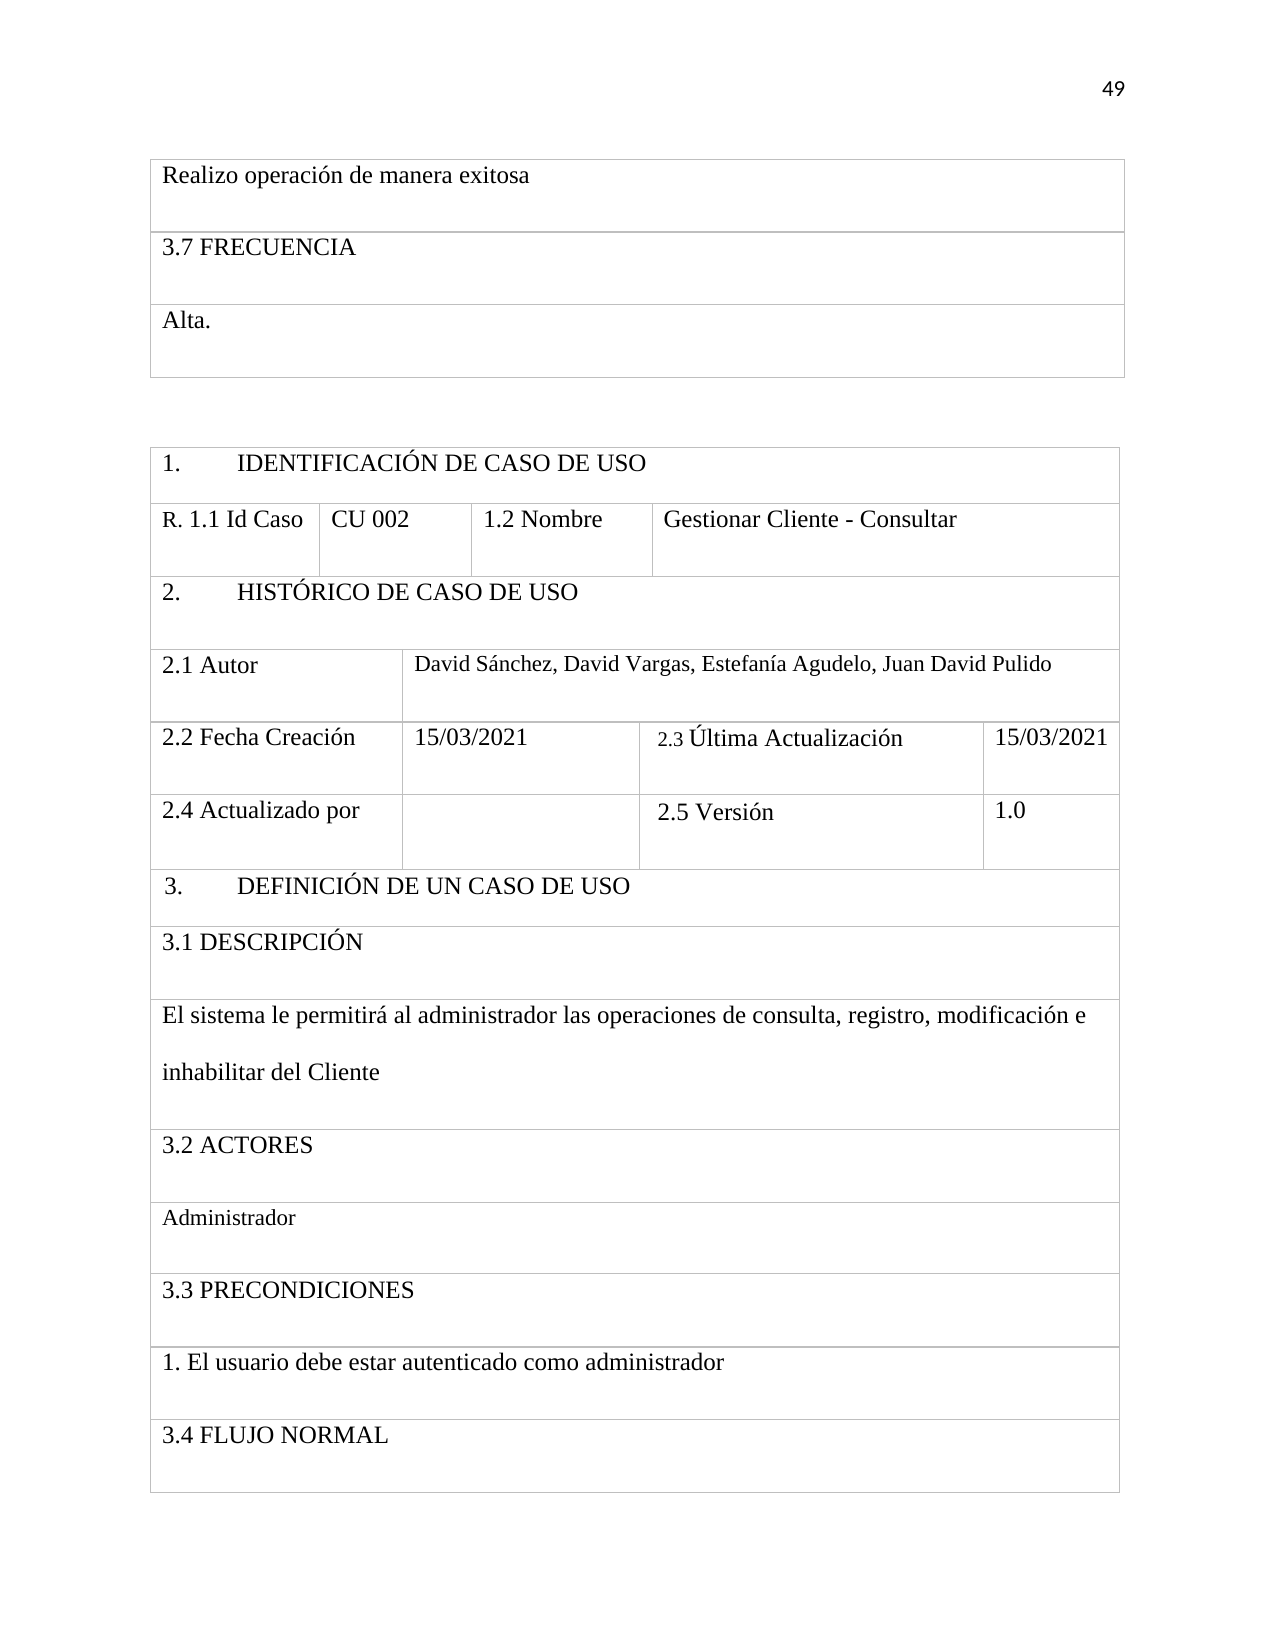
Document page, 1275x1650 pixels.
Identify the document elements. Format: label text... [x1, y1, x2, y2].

table_cell 3.4 FLUJO NORMAL [151, 1420, 1119, 1492]
table_cell 15/03/2021 [403, 723, 639, 794]
table_cell DEFINICIÓN DE UN CASO DE USO [151, 870, 1119, 926]
table_cell 2.3 Última Actualización [640, 723, 983, 794]
table_cell [403, 795, 639, 869]
table_cell 3.7 FRECUENCIA [151, 233, 1124, 304]
table_cell 2. HISTÓRICO DE CASO DE USO [151, 577, 1119, 649]
table_cell David Sánchez, David Vargas, Estefanía Agudelo, Juan David Pulido [403, 650, 1119, 721]
table_cell 1.0 [984, 795, 1119, 869]
table_cell 3.1 DESCRIPCIÓN [151, 927, 1119, 999]
table_cell Realizo operación de manera exitosa [151, 160, 1124, 231]
table_cell 3.2 ACTORES [151, 1130, 1119, 1202]
table_cell Gestionar Cliente - Consultar [653, 504, 1119, 576]
table_cell R. 1.1 Id Caso [151, 504, 319, 576]
table_cell 3.3 PRECONDICIONES [151, 1274, 1119, 1346]
table_cell CU 002 [320, 504, 471, 576]
table_cell 2.4 Actualizado por [151, 795, 402, 869]
table_cell 2.5 Versión [640, 795, 983, 869]
table_cell 1.2 Nombre [472, 504, 652, 576]
table_cell 2.1 Autor [151, 650, 402, 721]
table_cell 1. El usuario debe estar autenticado como administrador [151, 1348, 1119, 1419]
table_cell 15/03/2021 [984, 723, 1119, 794]
table_header IDENTIFICACIÓN DE CASO DE USO [151, 448, 1119, 503]
table_cell Alta. [151, 305, 1124, 377]
table_cell Administrador [151, 1203, 1119, 1273]
table_cell 2.2 Fecha Creación [151, 723, 402, 794]
table_cell El sistema le permitirá al administrador las operaciones de consulta, registro, modificación e inhabilitar del Cliente [151, 1000, 1119, 1129]
